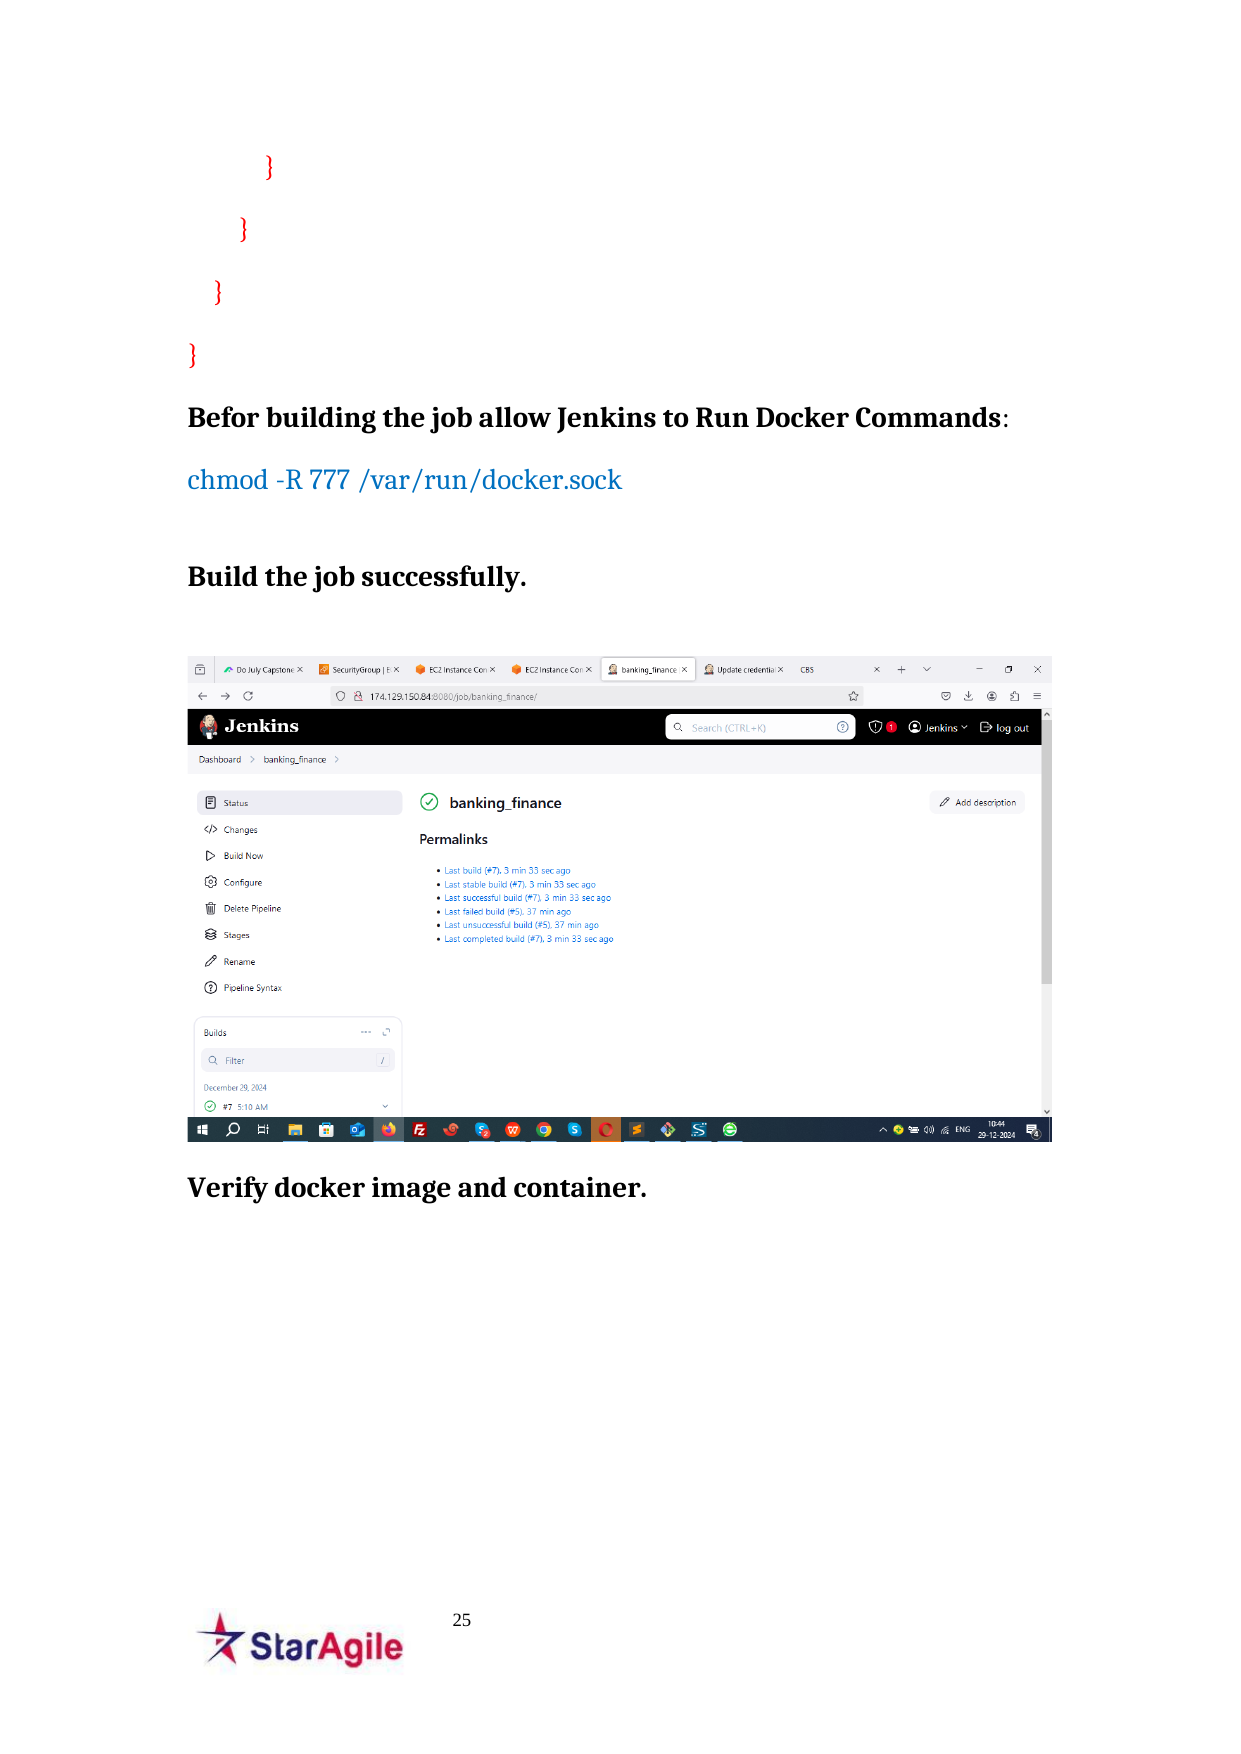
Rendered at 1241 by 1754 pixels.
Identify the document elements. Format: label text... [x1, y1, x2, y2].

list } [187, 275, 1053, 309]
text Befor building the job allow Jenkins to Run Docker Commands: [187, 401, 1053, 434]
picture [187, 1608, 416, 1679]
list } [187, 213, 1053, 246]
list Build the job successfully. [187, 560, 1053, 593]
list } [187, 150, 1053, 183]
list Verify docker image and container. [187, 1171, 1053, 1205]
picture [187, 656, 1052, 1142]
list } [187, 338, 1053, 372]
text chmod -R 777 /var/run/docker.sock [187, 463, 1053, 497]
